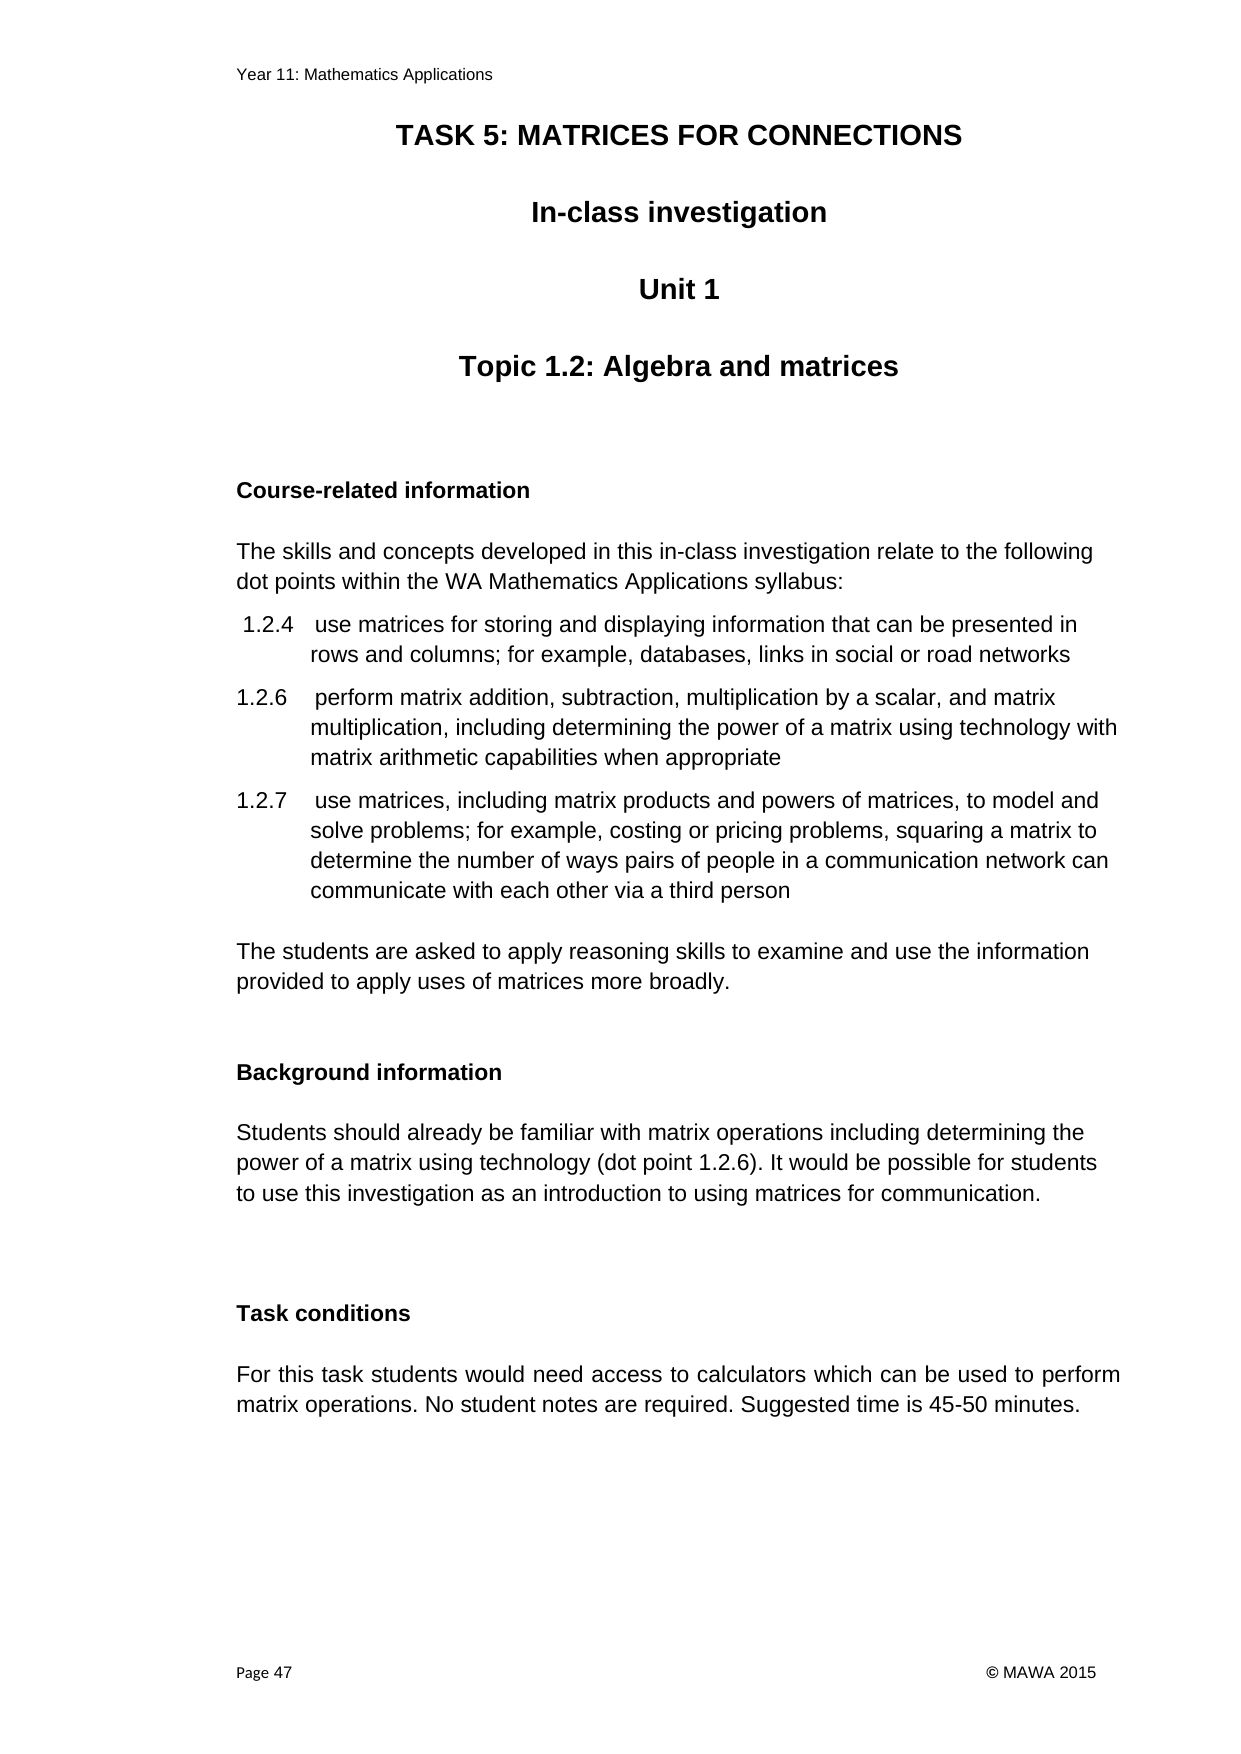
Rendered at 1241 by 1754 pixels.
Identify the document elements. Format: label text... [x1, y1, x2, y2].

text 1.2.7 use matrices, including matrix products and powers of matrices, to model and solve problems; for example, costing or pricing problems, squaring a matrix to determine the number of ways pairs of people in a communication network can communicate with each other via a third person [236, 787, 1122, 904]
text 1.2.4 use matrices for storing and displaying information that can be presented in rows and columns; for example, databases, links in social or road networks [236, 611, 1122, 667]
text Students should already be familiar with matrix operations including determining the power of a matrix using technology (dot point 1.2.6). It would be possible for students to use this investigation as an introduction to using matrices for communication. [236, 1119, 1122, 1206]
text Background information [236, 1059, 1122, 1085]
text The skills and concepts developed in this in-class investigation relate to the following dot points within the WA Mathematics Applications syllabus: [236, 538, 1122, 594]
text For this task students would need access to calculators which can be used to perform matrix operations. No student notes are required. Suggested time is 45-50 minutes. [236, 1361, 1122, 1417]
text Unit 1 [236, 272, 1122, 306]
text Topic 1.2: Algebra and matrices [236, 349, 1122, 383]
text 1.2.6 perform matrix addition, subtraction, multiplication by a scalar, and matrix multiplication, including determining the power of a matrix using technology with matrix arithmetic capabilities when appropriate [236, 684, 1122, 771]
text Course-related information [236, 477, 1122, 504]
text The students are asked to apply reasoning skills to examine and use the information provided to apply uses of matrices more broadly. [236, 938, 1122, 994]
text TASK 5: MATRICES FOR CONNECTIONS [236, 118, 1122, 152]
text Task conditions [236, 1300, 1122, 1327]
text In-class investigation [236, 195, 1122, 229]
